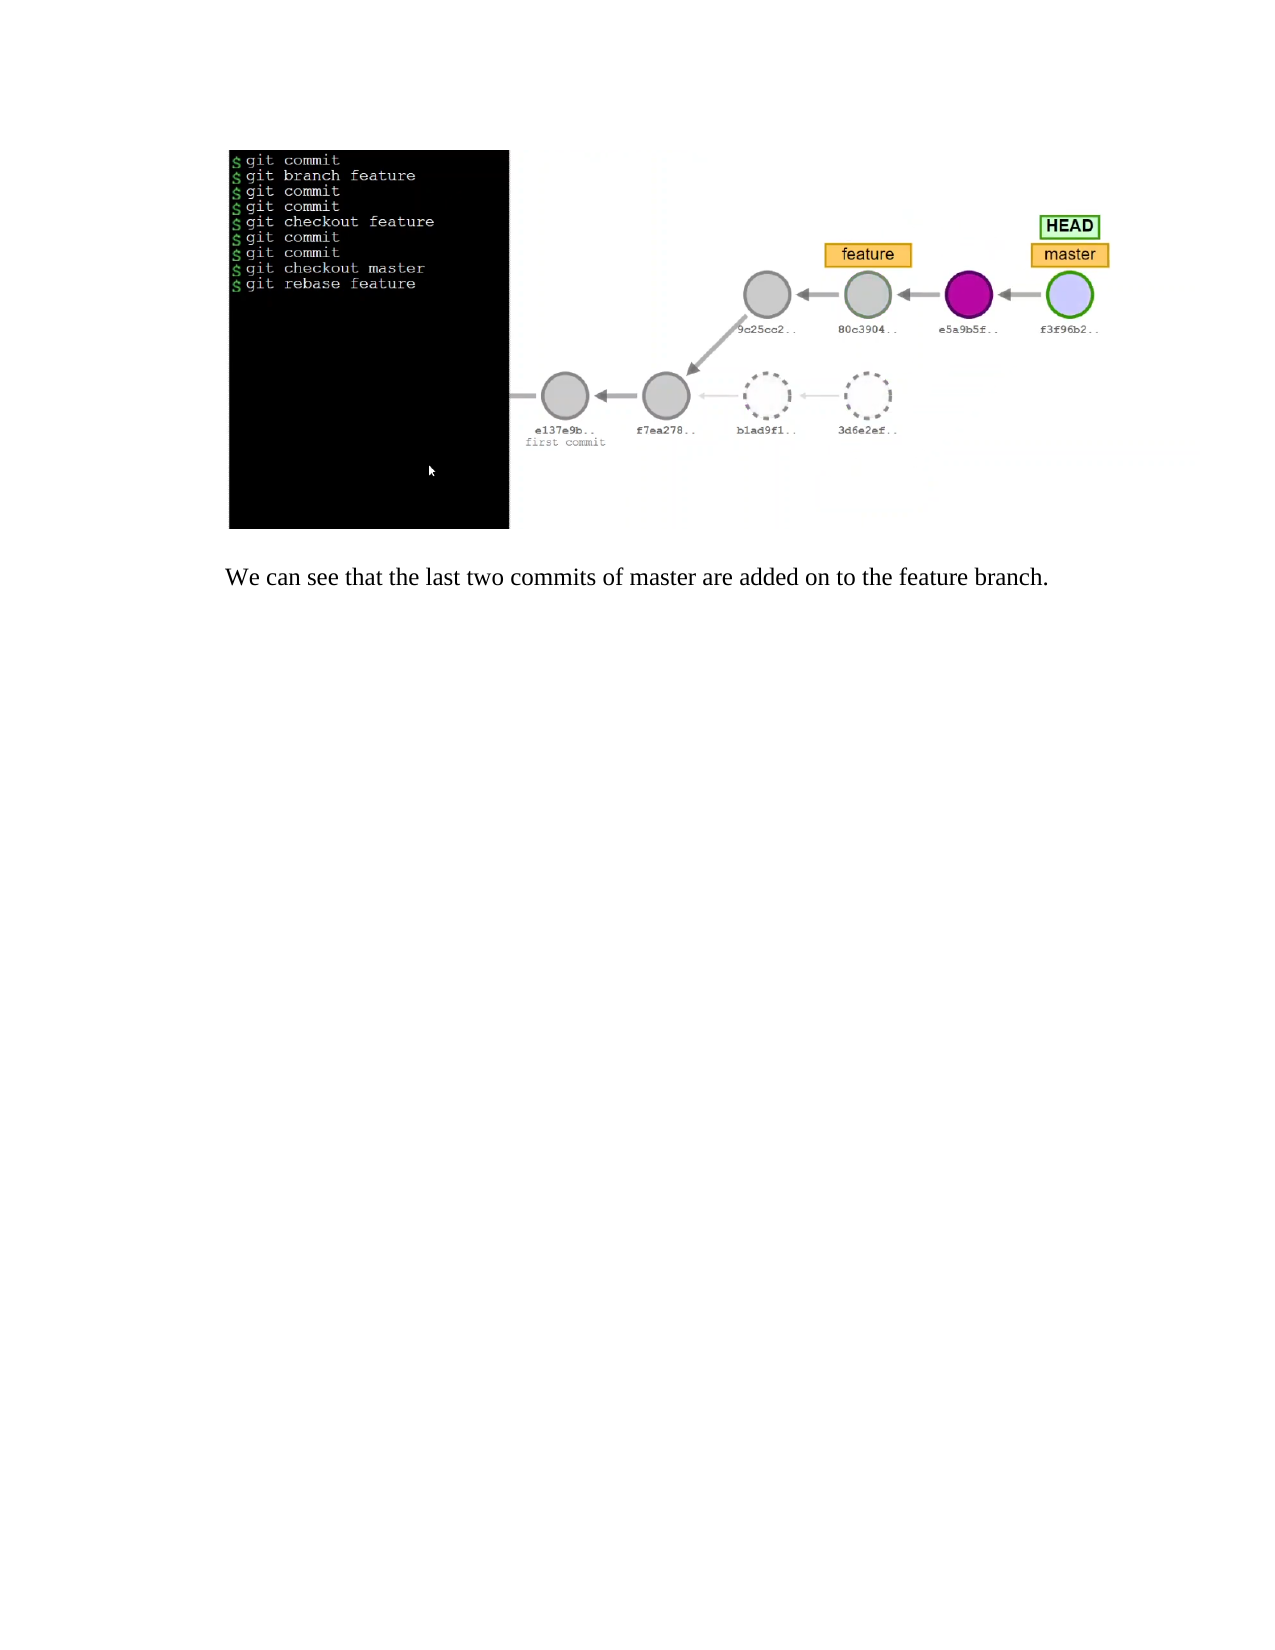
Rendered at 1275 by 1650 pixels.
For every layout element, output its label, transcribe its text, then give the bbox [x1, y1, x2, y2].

list We can see that the last two commits of master are added on to the feature branch. [225, 562, 1125, 590]
picture [225, 150, 1200, 529]
